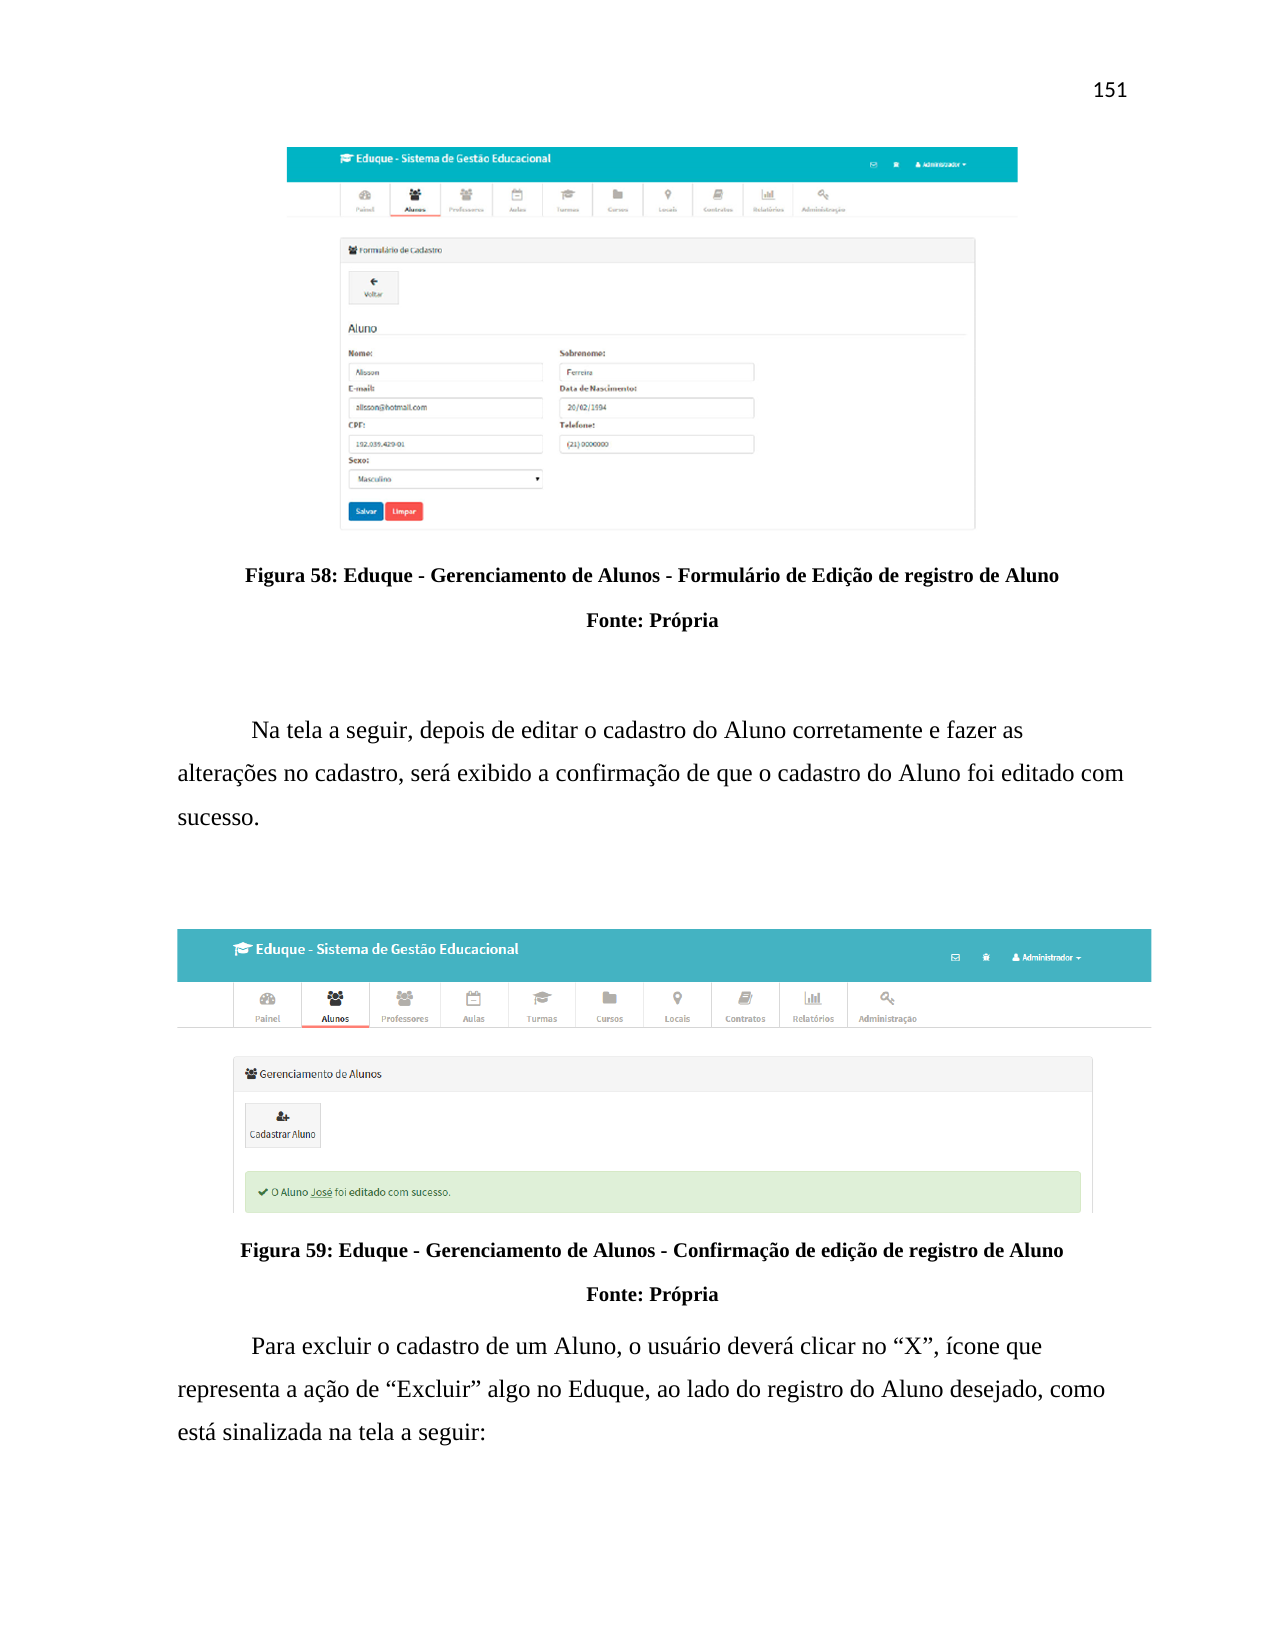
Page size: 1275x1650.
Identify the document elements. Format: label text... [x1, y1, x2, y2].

picture [286, 147, 1018, 538]
text Fonte: Própria [177, 1282, 1127, 1306]
text Para excluir o cadastro de um Aluno, o usuário deverá clicar no “X”, ícone que representa a ação de “Excluir” algo no Eduque, ao lado do registro do Aluno desejado, como está sinalizada na tela a seguir: [177, 1331, 1127, 1446]
picture [177, 929, 1152, 1213]
text Na tela a seguir, depois de editar o cadastro do Aluno corretamente e fazer as alterações no cadastro, será exibido a confirmação de que o cadastro do Aluno foi editado com sucesso. [177, 715, 1127, 830]
text Figura 59: Eduque - Gerenciamento de Alunos - Confirmação de edição de registro de Aluno [177, 1237, 1127, 1262]
text Figura 58: Eduque - Gerenciamento de Alunos - Formulário de Edição de registro de Aluno [177, 563, 1127, 587]
text Fonte: Própria [177, 607, 1127, 632]
